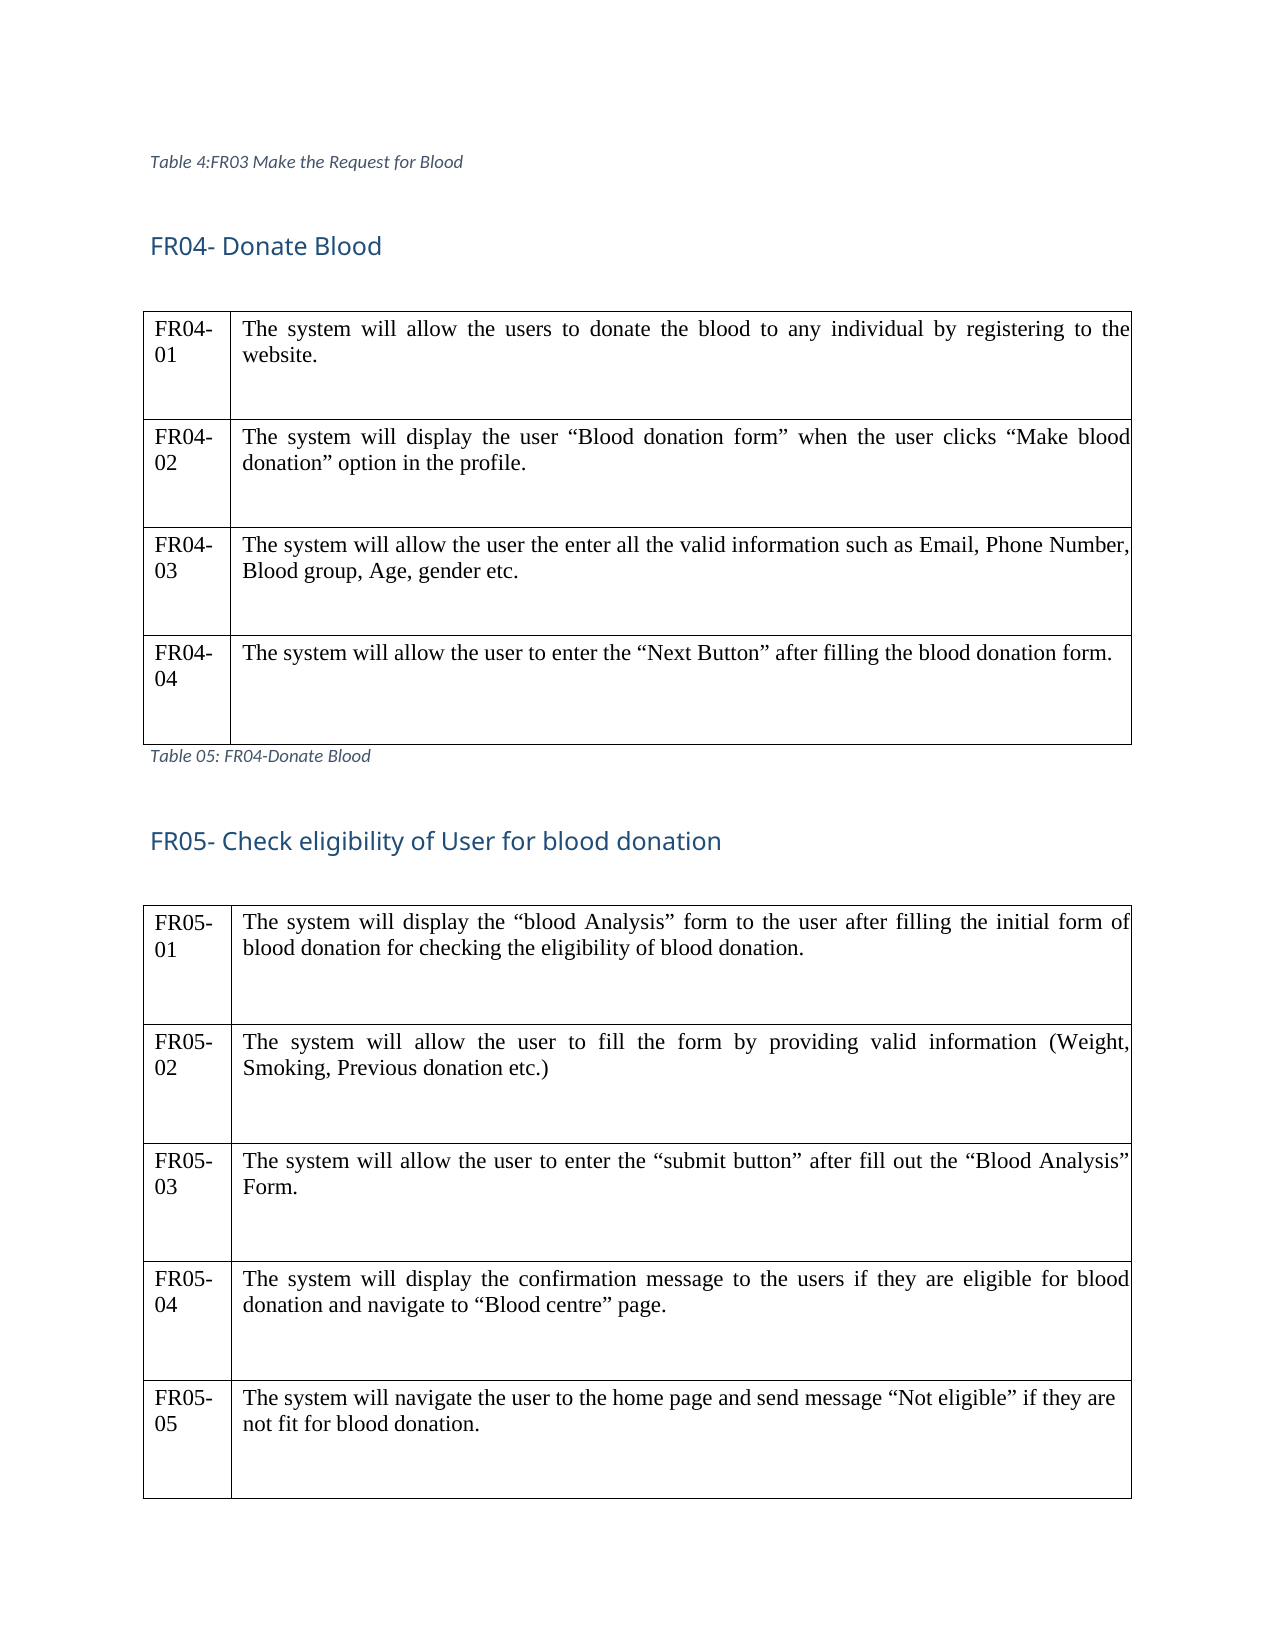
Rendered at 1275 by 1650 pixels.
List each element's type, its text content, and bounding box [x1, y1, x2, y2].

table_cell FR04- 04 [144, 636, 230, 743]
table_cell The system will allow the user the enter all the valid information such as Email, Phone Number, Blood group, Age, gender etc. [231, 528, 1131, 635]
table_header FR05- 01 [144, 906, 231, 1024]
table_cell The system will navigate the user to the home page and send message “Not eligible” if they are not fit for blood donation. [232, 1381, 1131, 1498]
subtitle FR05- Check eligibility of User for blood donation [150, 823, 1125, 857]
text Table 4:FR03 Make the Request for Blood [150, 150, 1125, 173]
table_cell The system will display the confirmation message to the users if they are eligible for blood donation and navigate to “Blood centre” page. [232, 1262, 1131, 1380]
table_cell FR05- 05 [144, 1381, 231, 1498]
table_header The system will display the “blood Analysis” form to the user after filling the initial form of blood donation for checking the eligibility of blood donation. [232, 906, 1131, 1024]
table_header The system will allow the users to donate the blood to any individual by registering to the website. [231, 312, 1131, 419]
table_header FR04- 01 [144, 312, 230, 419]
table_cell The system will allow the user to enter the “submit button” after fill out the “Blood Analysis” Form. [232, 1144, 1131, 1261]
table_cell The system will allow the user to fill the form by providing valid information (Weight, Smoking, Previous donation etc.) [232, 1025, 1131, 1143]
table_cell FR05- 03 [144, 1144, 231, 1261]
table_cell FR04- 03 [144, 528, 230, 635]
table_cell The system will allow the user to enter the “Next Button” after filling the blood donation form. [231, 636, 1131, 743]
table_cell FR04- 02 [144, 420, 230, 527]
table_cell FR05- 02 [144, 1025, 231, 1143]
subtitle FR04- Donate Blood [150, 229, 1125, 263]
table_cell FR05- 04 [144, 1262, 231, 1380]
text Table 05: FR04-Donate Blood [150, 745, 1125, 767]
table_cell The system will display the user “Blood donation form” when the user clicks “Make blood donation” option in the profile. [231, 420, 1131, 527]
